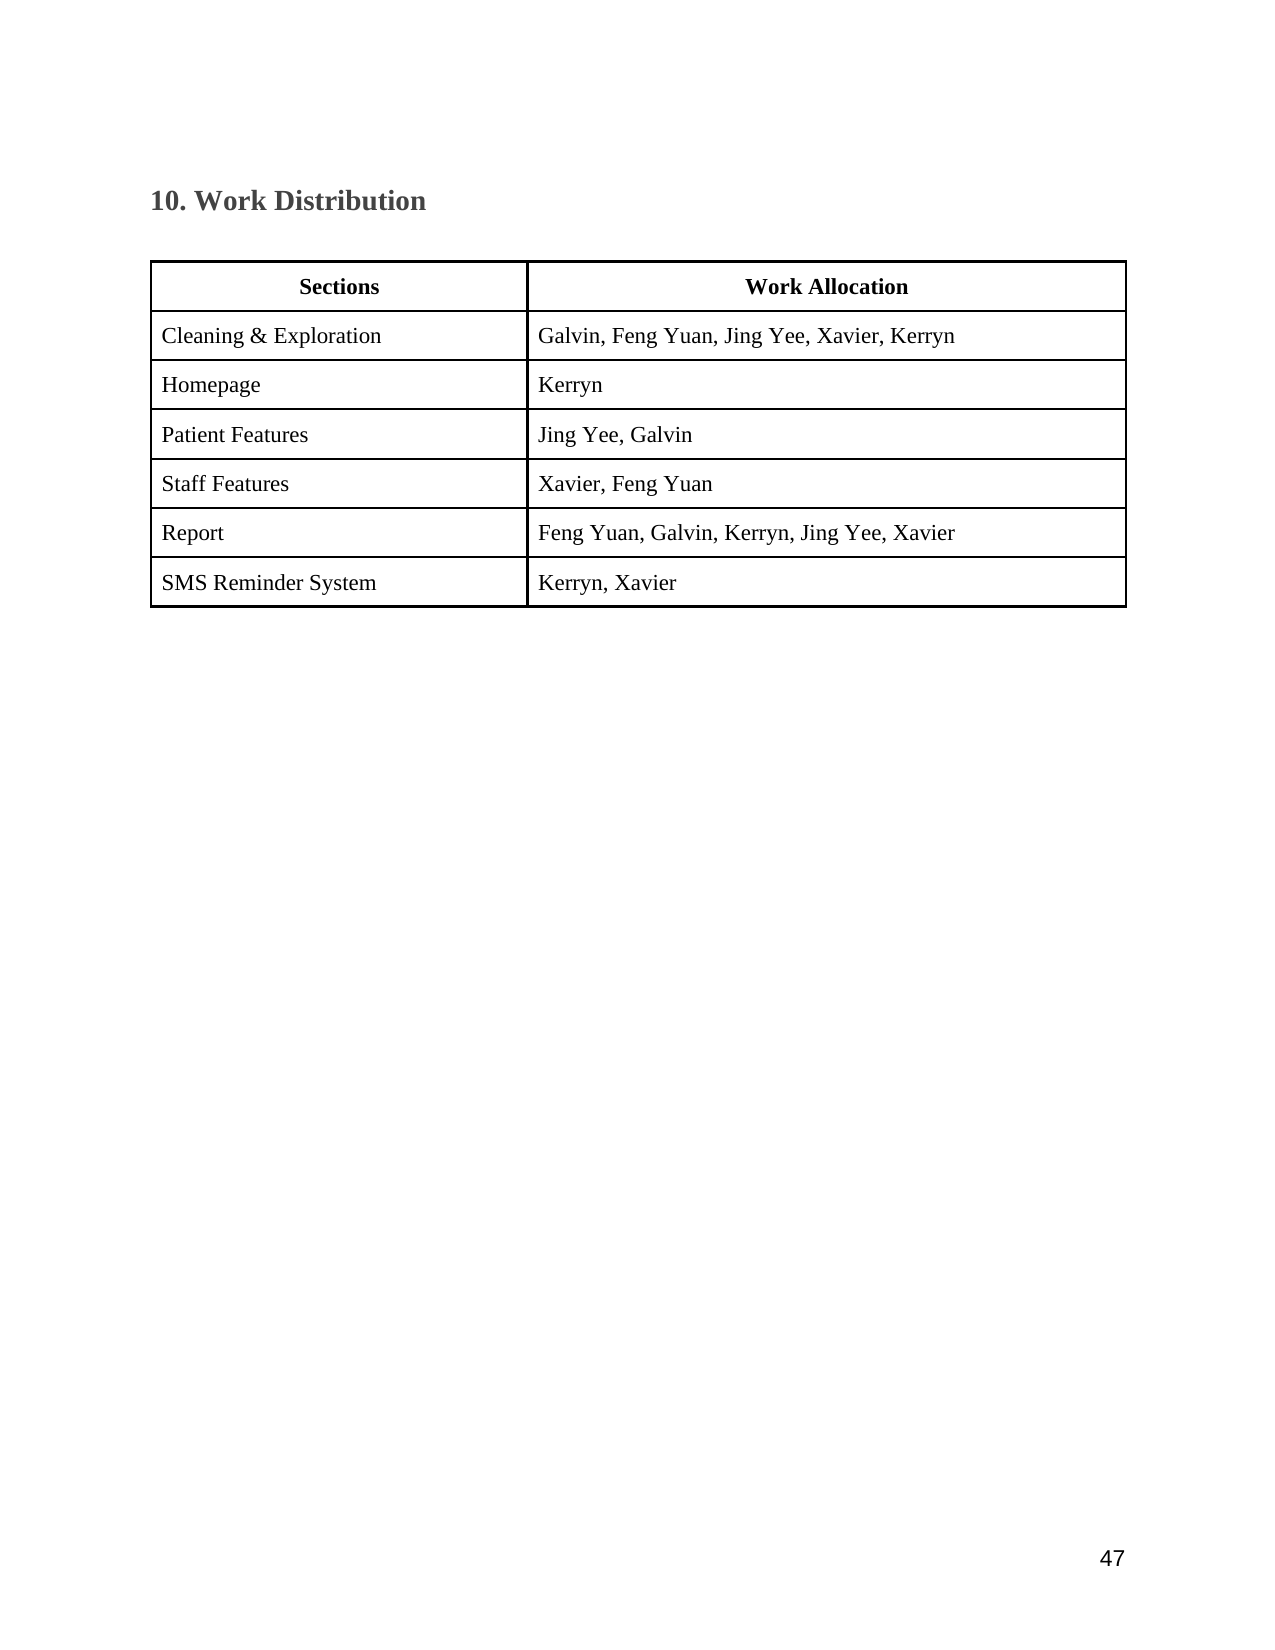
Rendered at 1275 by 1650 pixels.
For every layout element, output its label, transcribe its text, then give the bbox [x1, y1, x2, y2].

table_cell Homepage [152, 361, 526, 408]
table_cell Cleaning & Exploration [152, 312, 526, 359]
table_cell Report [152, 509, 526, 556]
table_header Sections [152, 263, 526, 310]
table_header Work Allocation [529, 263, 1125, 310]
table_cell Jing Yee, Galvin [529, 410, 1125, 457]
table_cell Galvin, Feng Yuan, Jing Yee, Xavier, Kerryn [529, 312, 1125, 359]
table_cell Feng Yuan, Galvin, Kerryn, Jing Yee, Xavier [529, 509, 1125, 556]
subtitle 10. Work Distribution [150, 183, 1125, 217]
table_cell Staff Features [152, 460, 526, 507]
table_cell Kerryn [529, 361, 1125, 408]
table_cell Xavier, Feng Yuan [529, 460, 1125, 507]
table_cell Kerryn, Xavier [529, 558, 1125, 605]
table_cell SMS Reminder System [152, 558, 526, 605]
table_cell Patient Features [152, 410, 526, 457]
